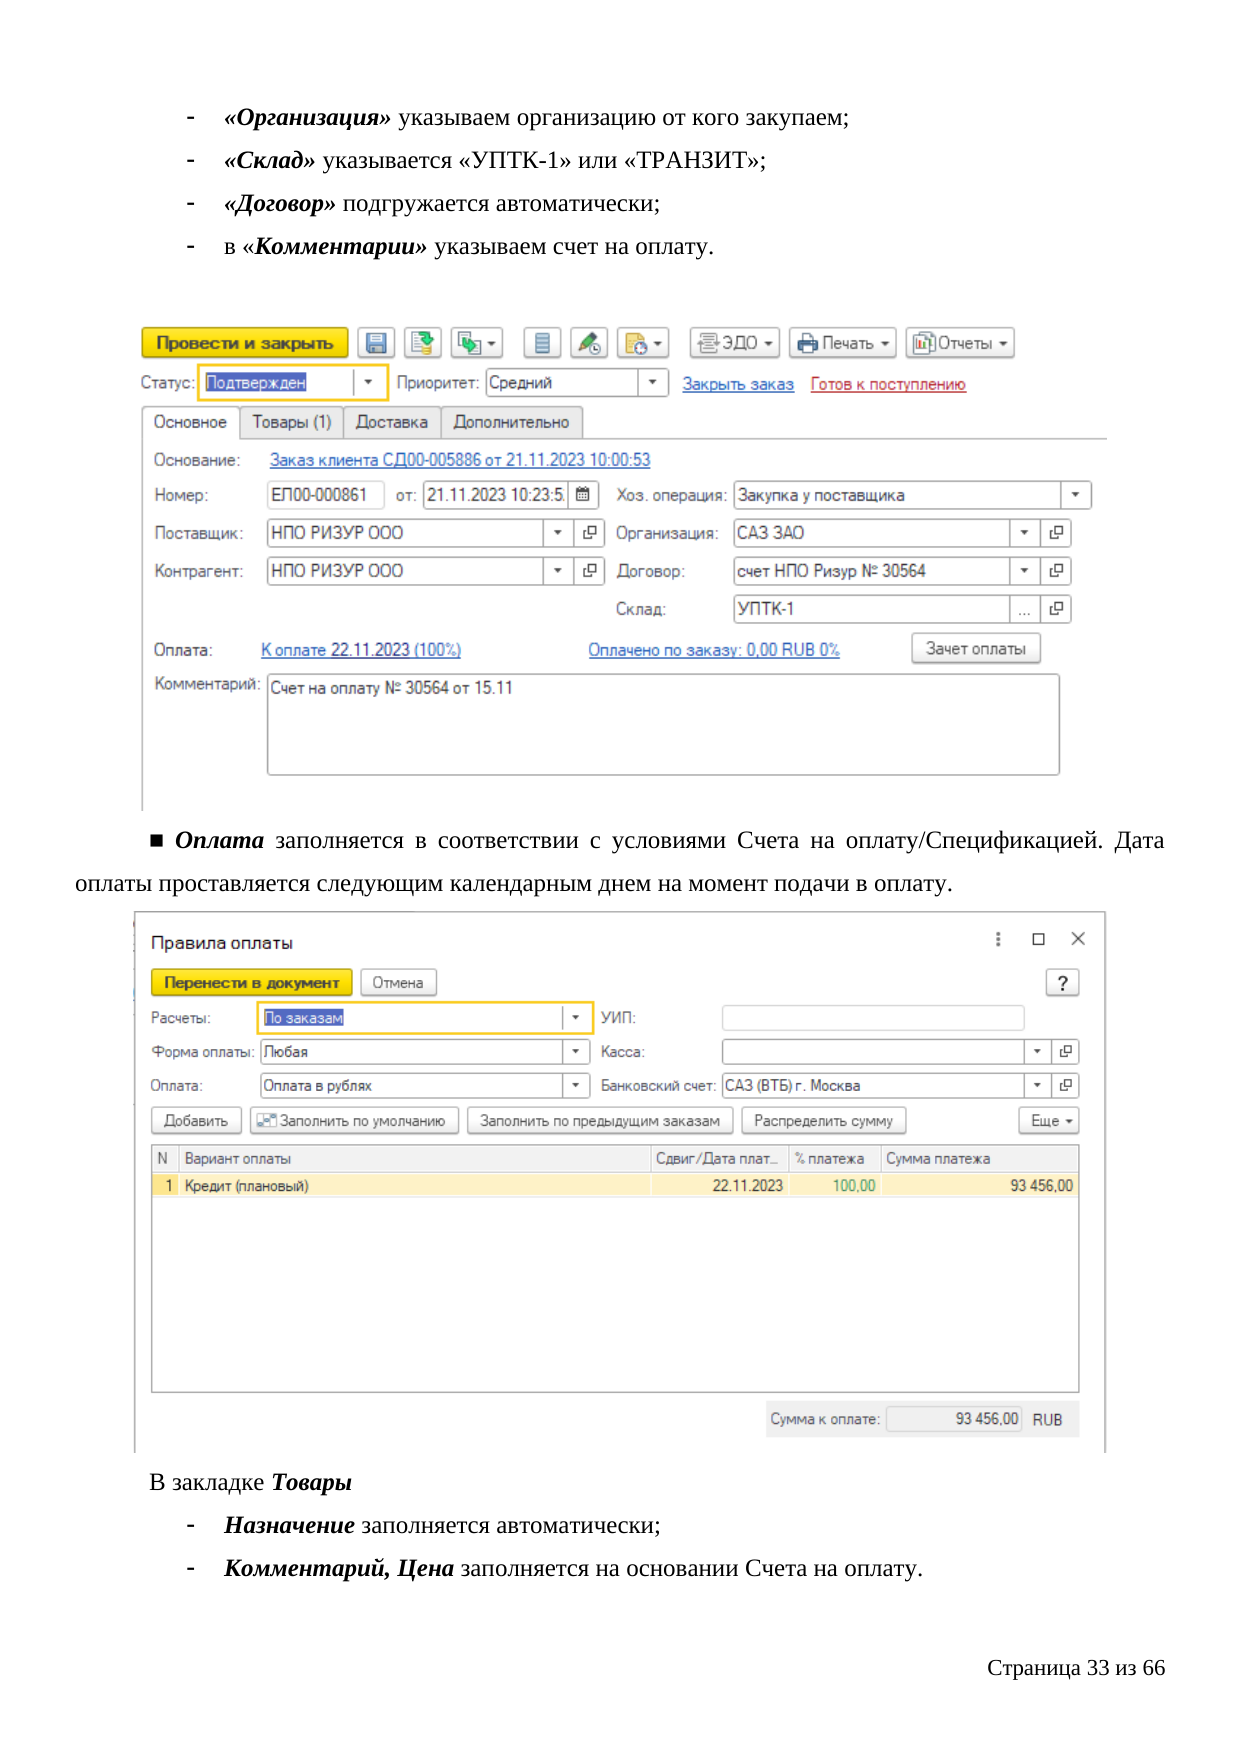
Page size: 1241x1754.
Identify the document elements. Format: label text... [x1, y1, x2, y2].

picture [133, 317, 1107, 811]
text ■ Оплата заполняется в соответствии с условиями Счета на оплату/Спецификацией. Дата оплаты проставляется следующим календарным днем на момент подачи в оплату. [75, 825, 1165, 897]
picture [133, 911, 1107, 1453]
list в «Комментарии» указываем счет на оплату. [186, 231, 1165, 260]
list «Склад» указывается «УПТК-1» или «ТРАНЗИТ»; [186, 145, 1165, 174]
text В закладке Товары [75, 1467, 1165, 1496]
list «Договор» подгружается автоматически; [186, 188, 1165, 217]
list Комментарий, Цена заполняется на основании Счета на оплату. [186, 1553, 1165, 1582]
list Назначение заполняется автоматически; [186, 1510, 1165, 1539]
list «Организация» указываем организацию от кого закупаем; [186, 102, 1165, 131]
